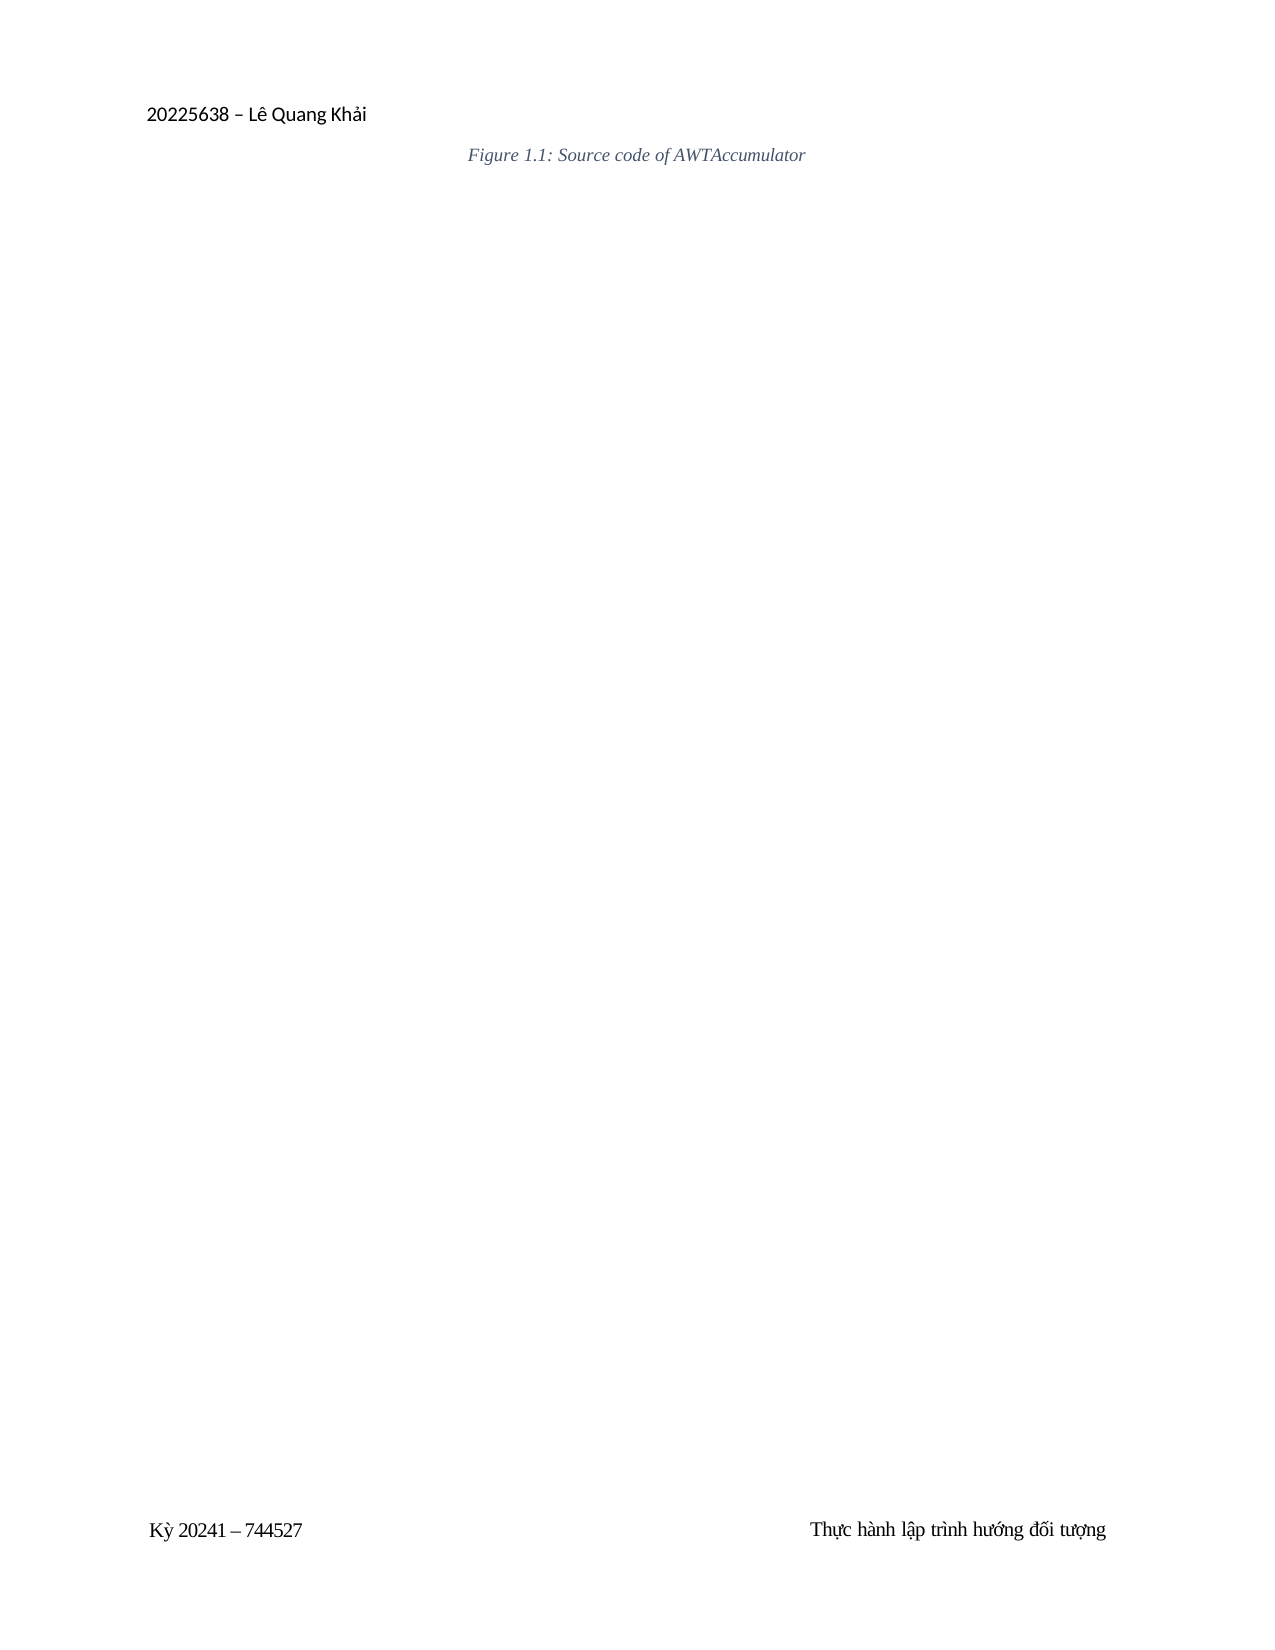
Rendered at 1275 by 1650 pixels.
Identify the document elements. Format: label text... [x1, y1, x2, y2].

text Figure 1.1: Source code of AWTAccumulator [140, 144, 1135, 165]
